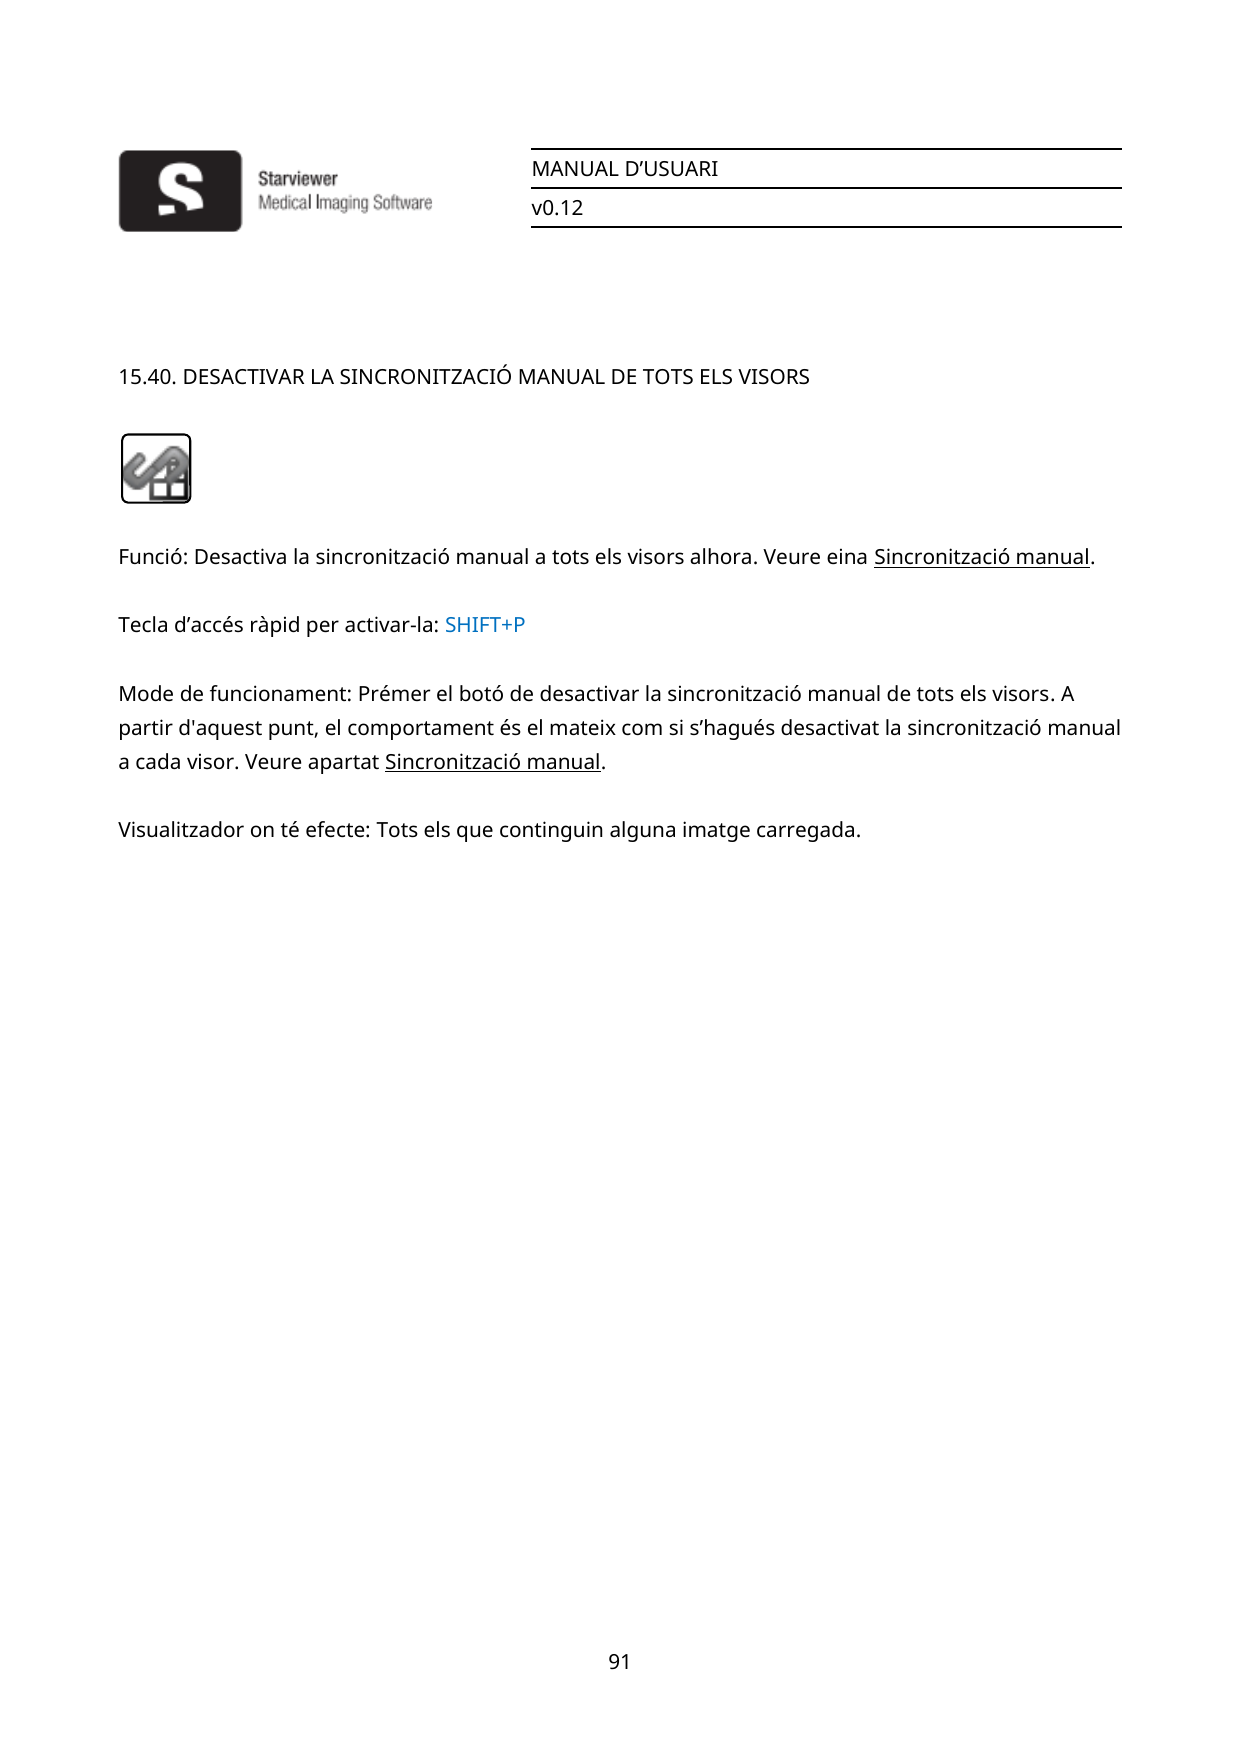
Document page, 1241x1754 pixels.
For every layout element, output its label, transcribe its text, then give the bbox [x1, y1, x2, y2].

text Visualitzador on té efecte: Tots els que continguin alguna imatge carregada. [118, 815, 1122, 843]
text Mode de funcionament: Prémer el botó de desactivar la sincronització manual de tots els visors. A partir d'aquest punt, el comportament és el mateix com si s’hagués desactivat la sincronització manual a cada visor. Veure apartat Sincronització manual. [118, 679, 1122, 775]
subtitle Desactivar la sincronització manual de tots els visors [118, 362, 1122, 391]
picture [124, 436, 189, 501]
text Tecla d’accés ràpid per activar-la: SHIFT+P [118, 611, 1122, 639]
text Funció: Desactiva la sincronització manual a tots els visors alhora. Veure eina Sincronització manual. [118, 542, 1122, 571]
